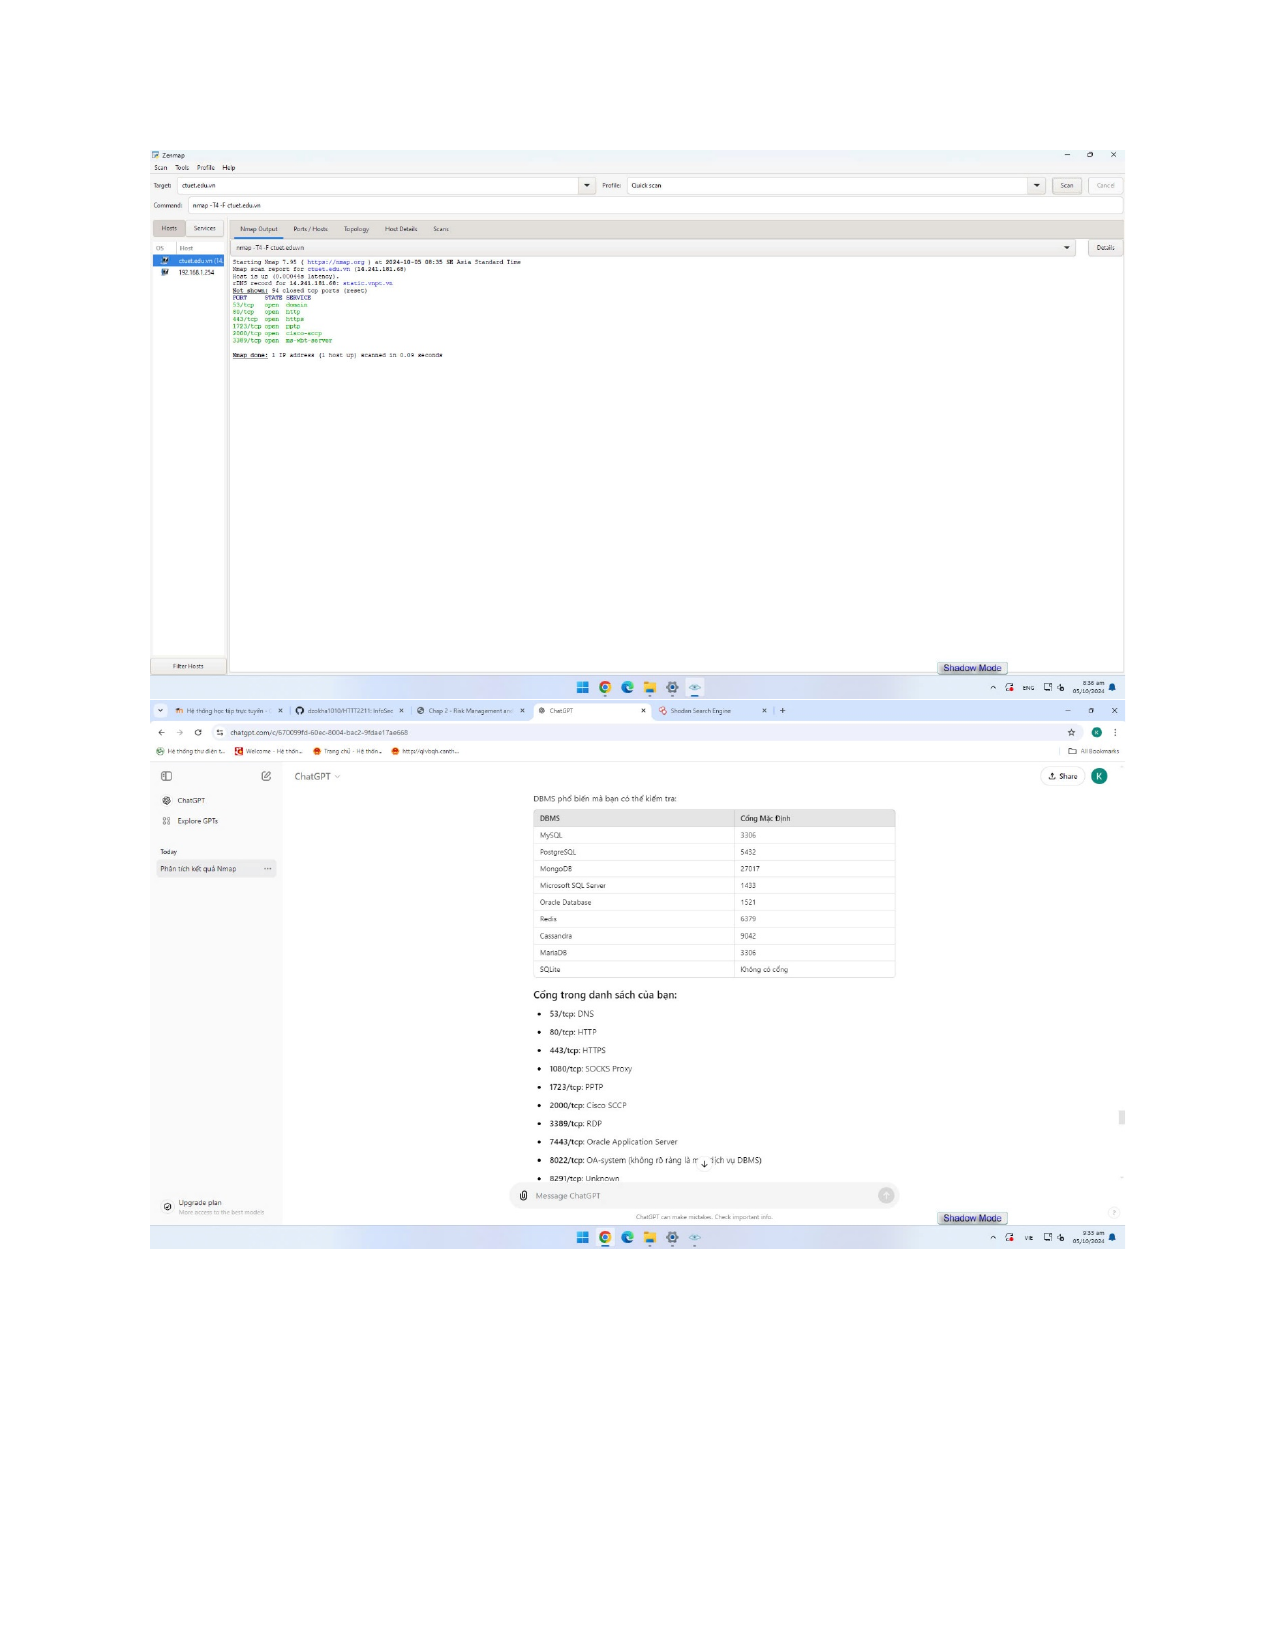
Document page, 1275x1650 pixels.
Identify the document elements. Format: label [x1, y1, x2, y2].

picture [150, 700, 1125, 1249]
picture [150, 150, 1125, 699]
